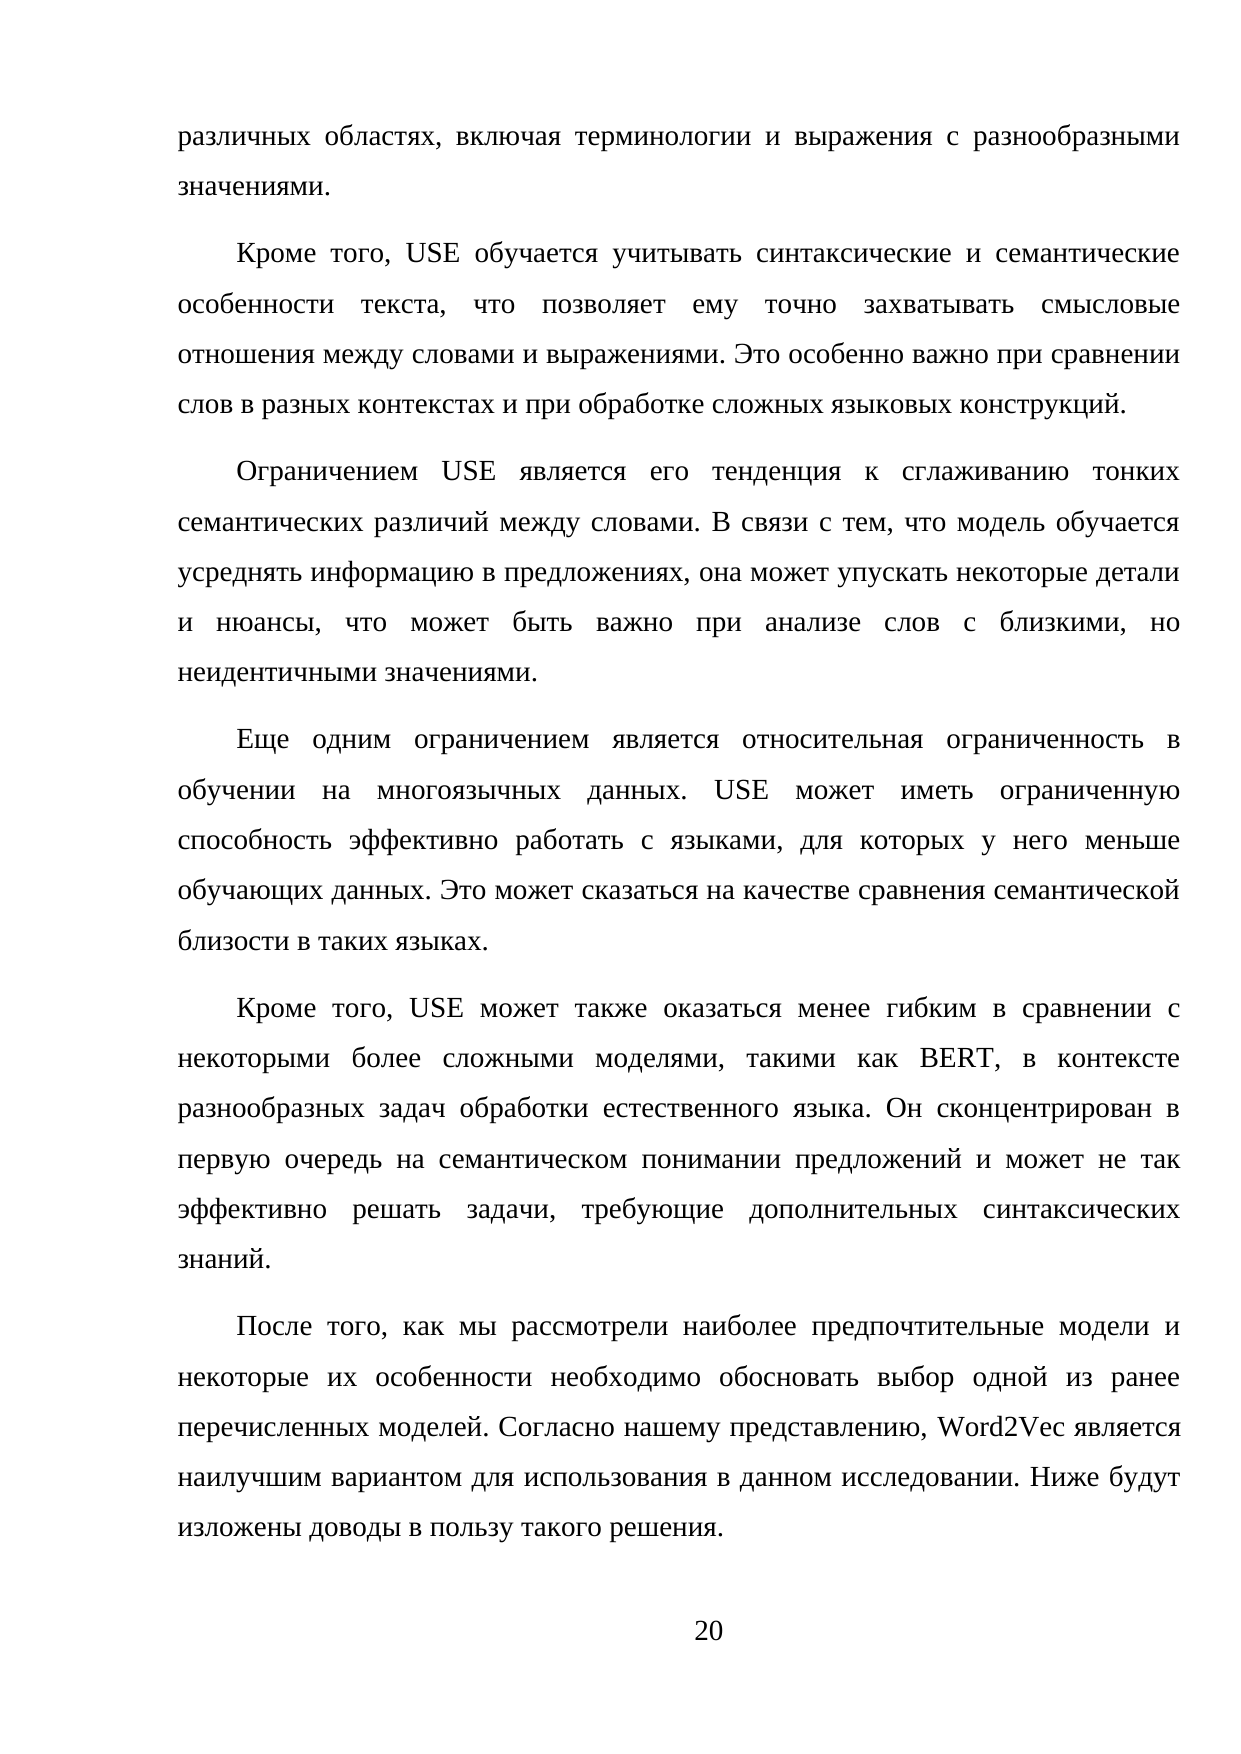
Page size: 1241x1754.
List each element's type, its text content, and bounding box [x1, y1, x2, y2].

text Кроме того, USE может также оказаться менее гибким в сравнении с некоторыми более сложными моделями, такими как BERT, в контексте разнообразных задач обработки естественного языка. Он сконцентрирован в первую очередь на семантическом понимании предложений и может не так эффективно решать задачи, требующие дополнительных синтаксических знаний. [177, 990, 1181, 1275]
text После того, как мы рассмотрели наиболее предпочтительные модели и некоторые их особенности необходимо обосновать выбор одной из ранее перечисленных моделей. Согласно нашему представлению, Word2Vec является наилучшим вариантом для использования в данном исследовании. Ниже будут изложены доводы в пользу такого решения. [177, 1308, 1181, 1543]
text Ограничением USE является его тенденция к сглаживанию тонких семантических различий между словами. В связи с тем, что модель обучается усреднять информацию в предложениях, она может упускать некоторые детали и нюансы, что может быть важно при анализе слов с близкими, но неидентичными значениями. [177, 453, 1181, 688]
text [177, 118, 1181, 202]
text Кроме того, USE обучается учитывать синтаксические и семантические особенности текста, что позволяет ему точно захватывать смысловые отношения между словами и выражениями. Это особенно важно при сравнении слов в разных контекстах и при обработке сложных языковых конструкций. [177, 235, 1181, 420]
text Еще одним ограничением является относительная ограниченность в обучении на многоязычных данных. USE может иметь ограниченную способность эффективно работать с языками, для которых у него меньше обучающих данных. Это может сказаться на качестве сравнения семантической близости в таких языках. [177, 722, 1181, 956]
